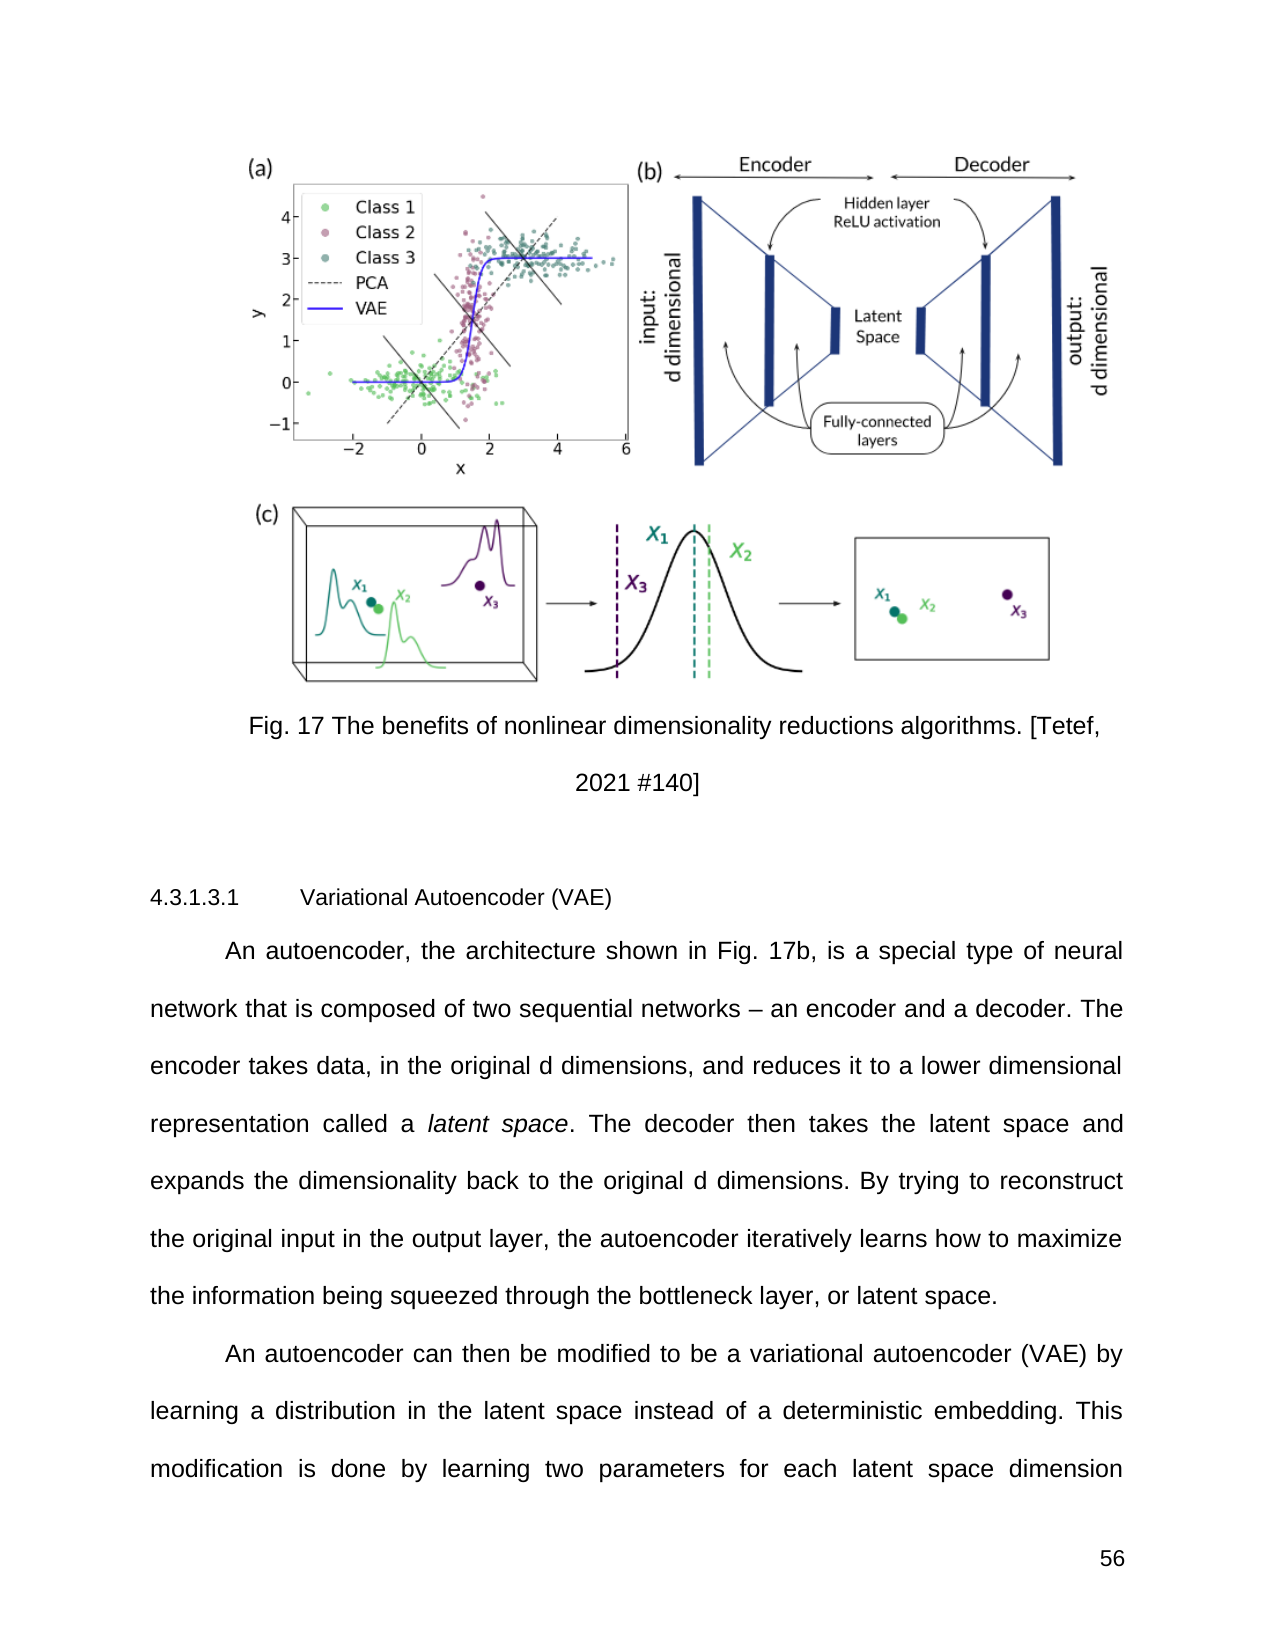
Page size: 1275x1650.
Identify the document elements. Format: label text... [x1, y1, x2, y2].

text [150, 1339, 1125, 1482]
picture [240, 150, 1110, 685]
text Fig. 17 The benefits of nonlinear dimensionality reductions algorithms. [Tetef, 2021 #140] [150, 711, 1125, 797]
text An autoencoder, the architecture shown in Fig. 17b, is a special type of neural network that is composed of two sequential networks – an encoder and a decoder. The encoder takes data, in the original d dimensions, and reduces it to a lower dimensional representation called a latent space. The decoder then takes the latent space and expands the dimensionality back to the original d dimensions. By trying to reconstruct the original input in the output layer, the autoencoder iteratively learns how to maximize the information being squeezed through the bottleneck layer, or latent space. [150, 936, 1125, 1310]
list Variational Autoencoder (VAE) [150, 883, 1125, 910]
